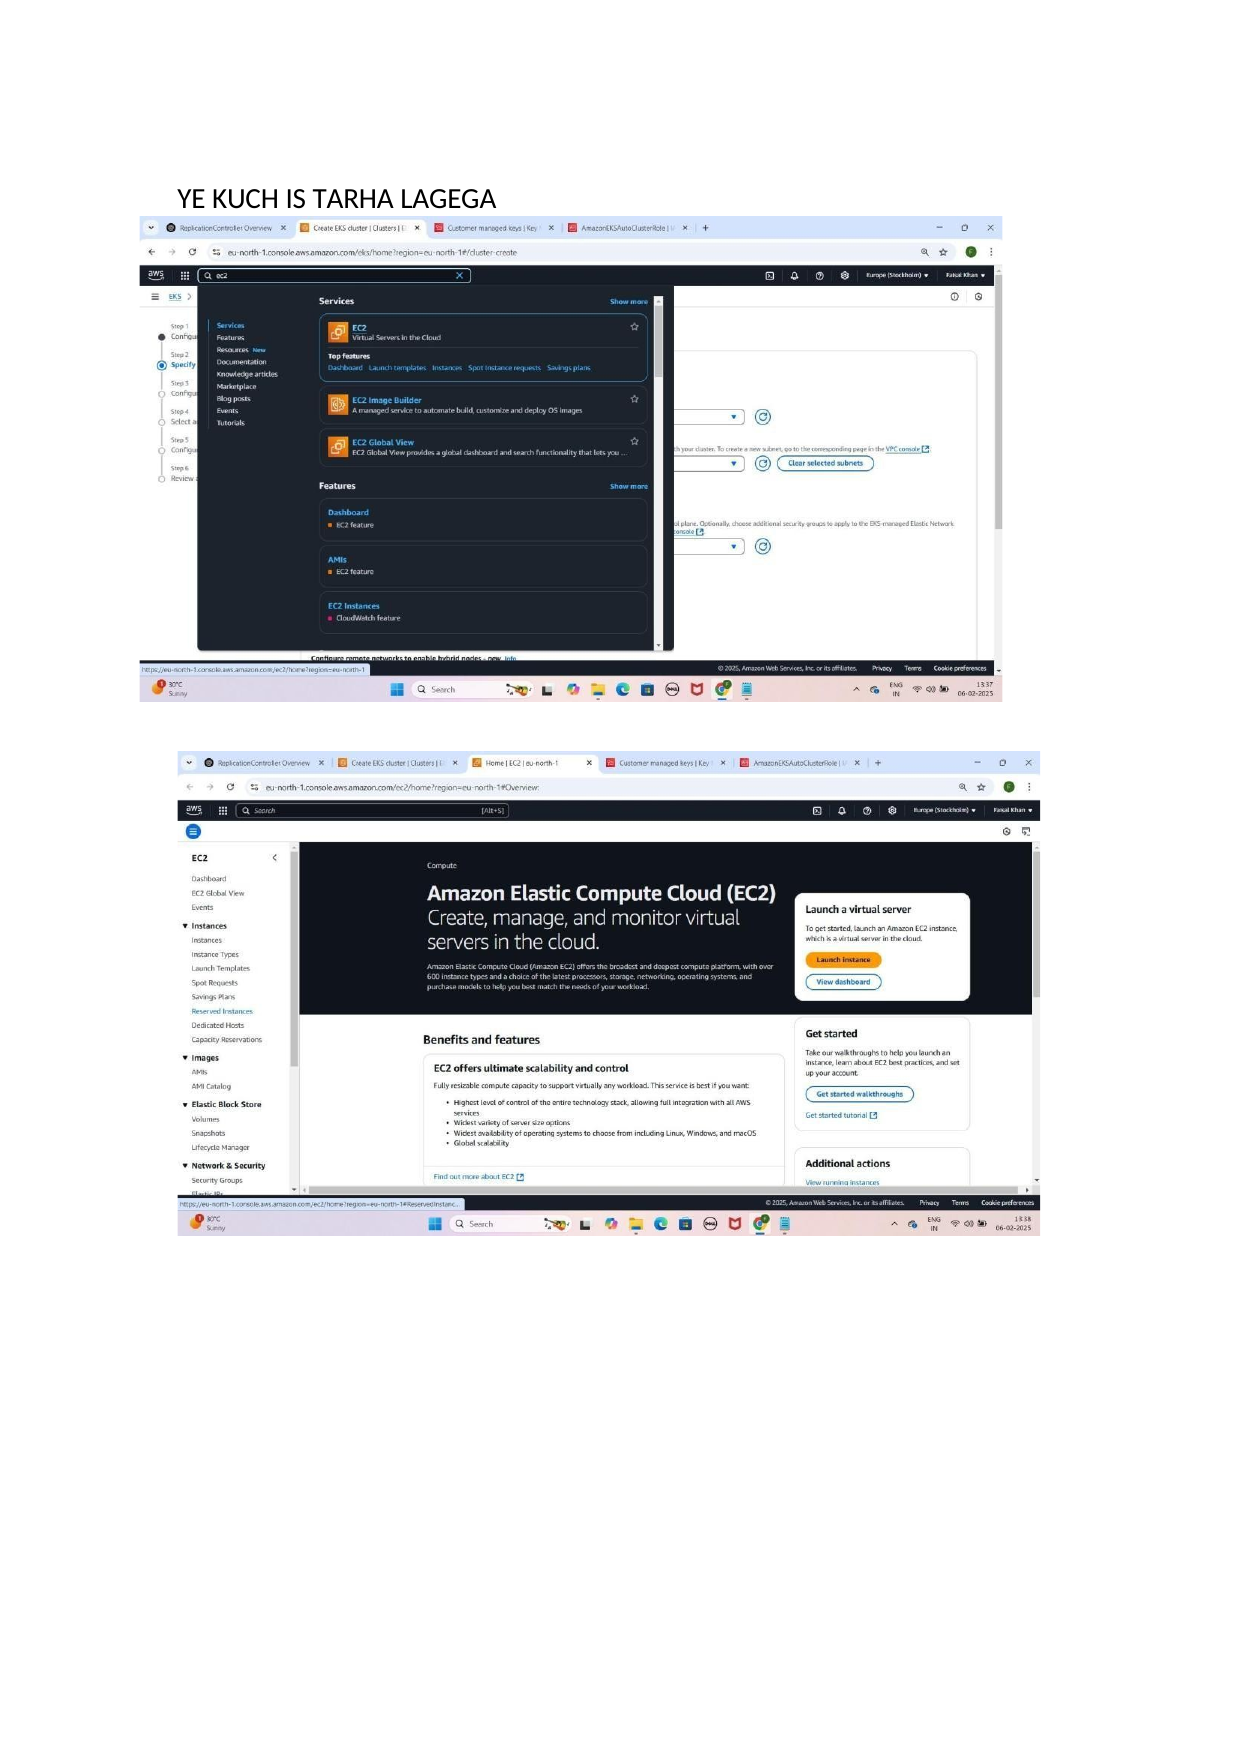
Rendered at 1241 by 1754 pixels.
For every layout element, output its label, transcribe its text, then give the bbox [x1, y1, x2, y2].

text YE KUCH IS TARHA LAGEGA [177, 181, 1166, 216]
picture [177, 751, 1040, 1236]
picture [139, 216, 1003, 702]
